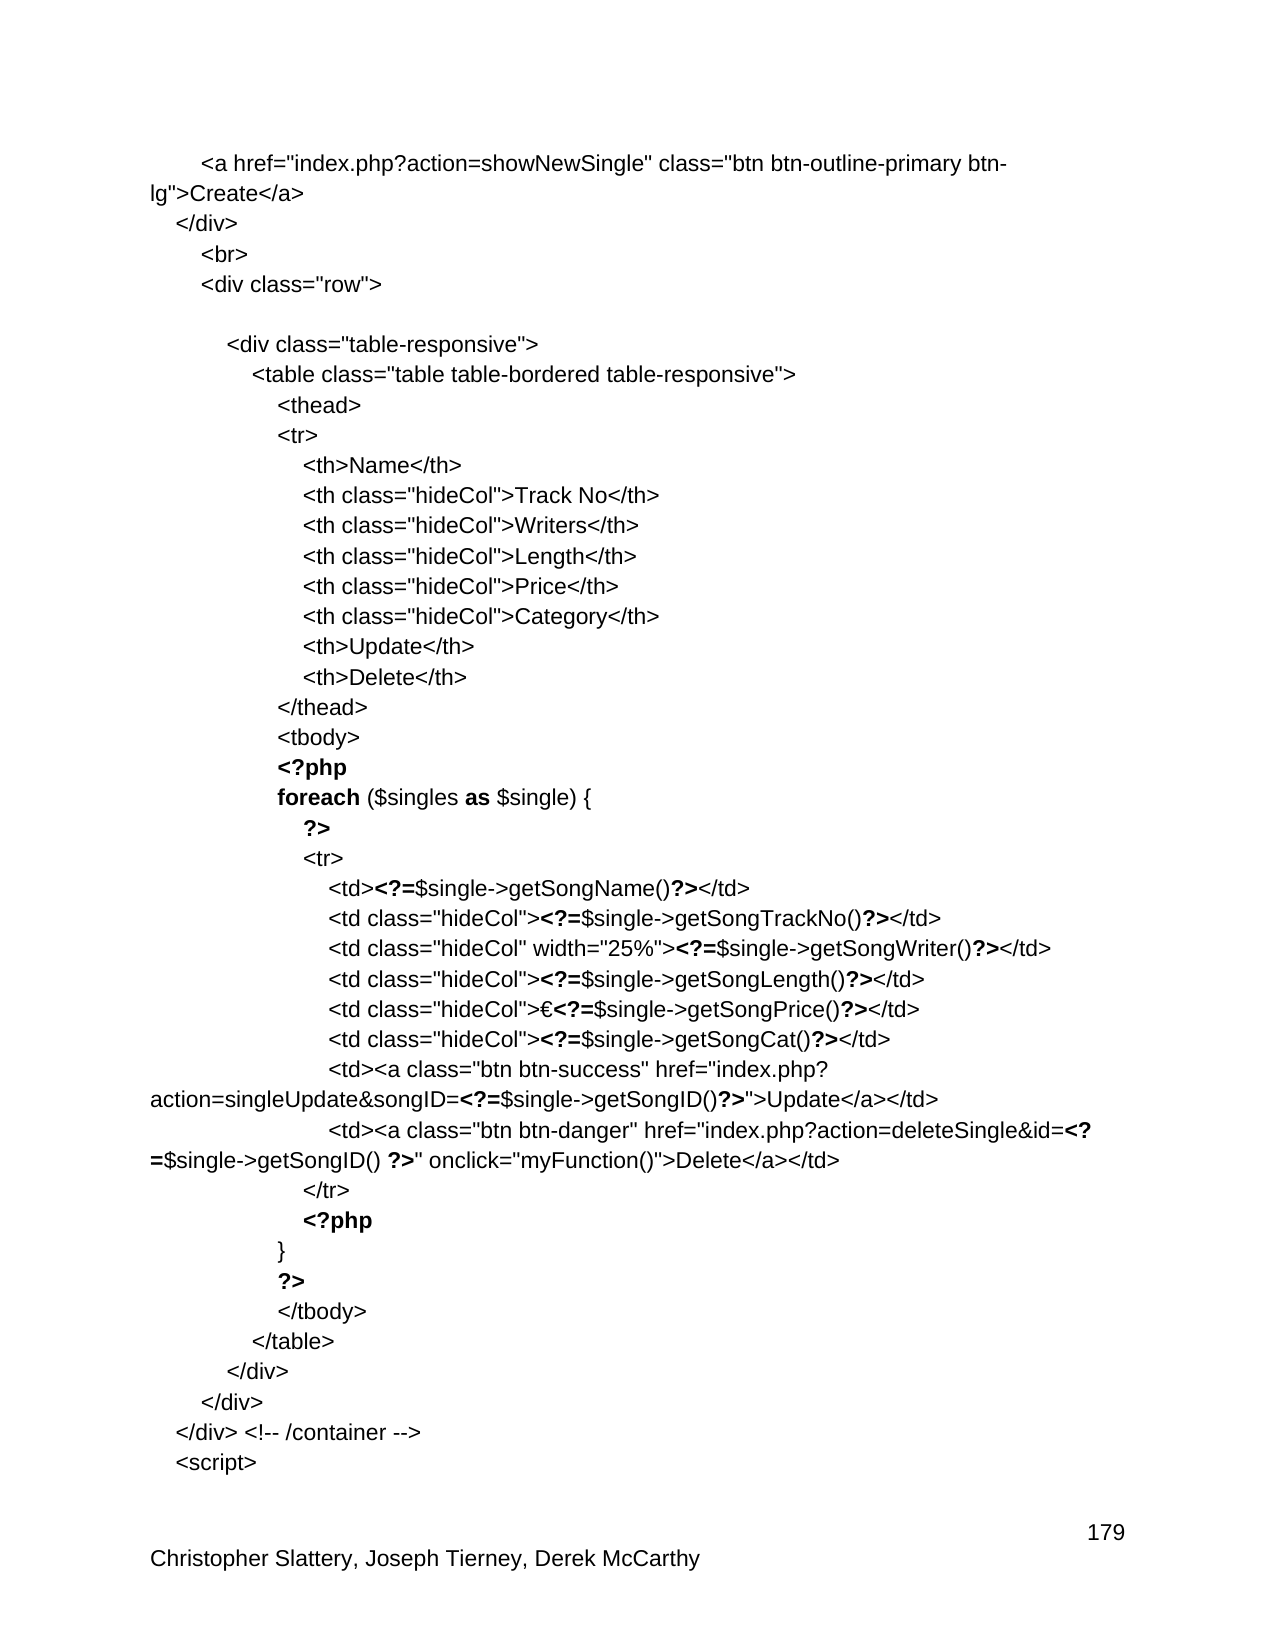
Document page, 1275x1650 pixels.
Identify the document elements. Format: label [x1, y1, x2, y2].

text [150, 150, 1125, 1475]
